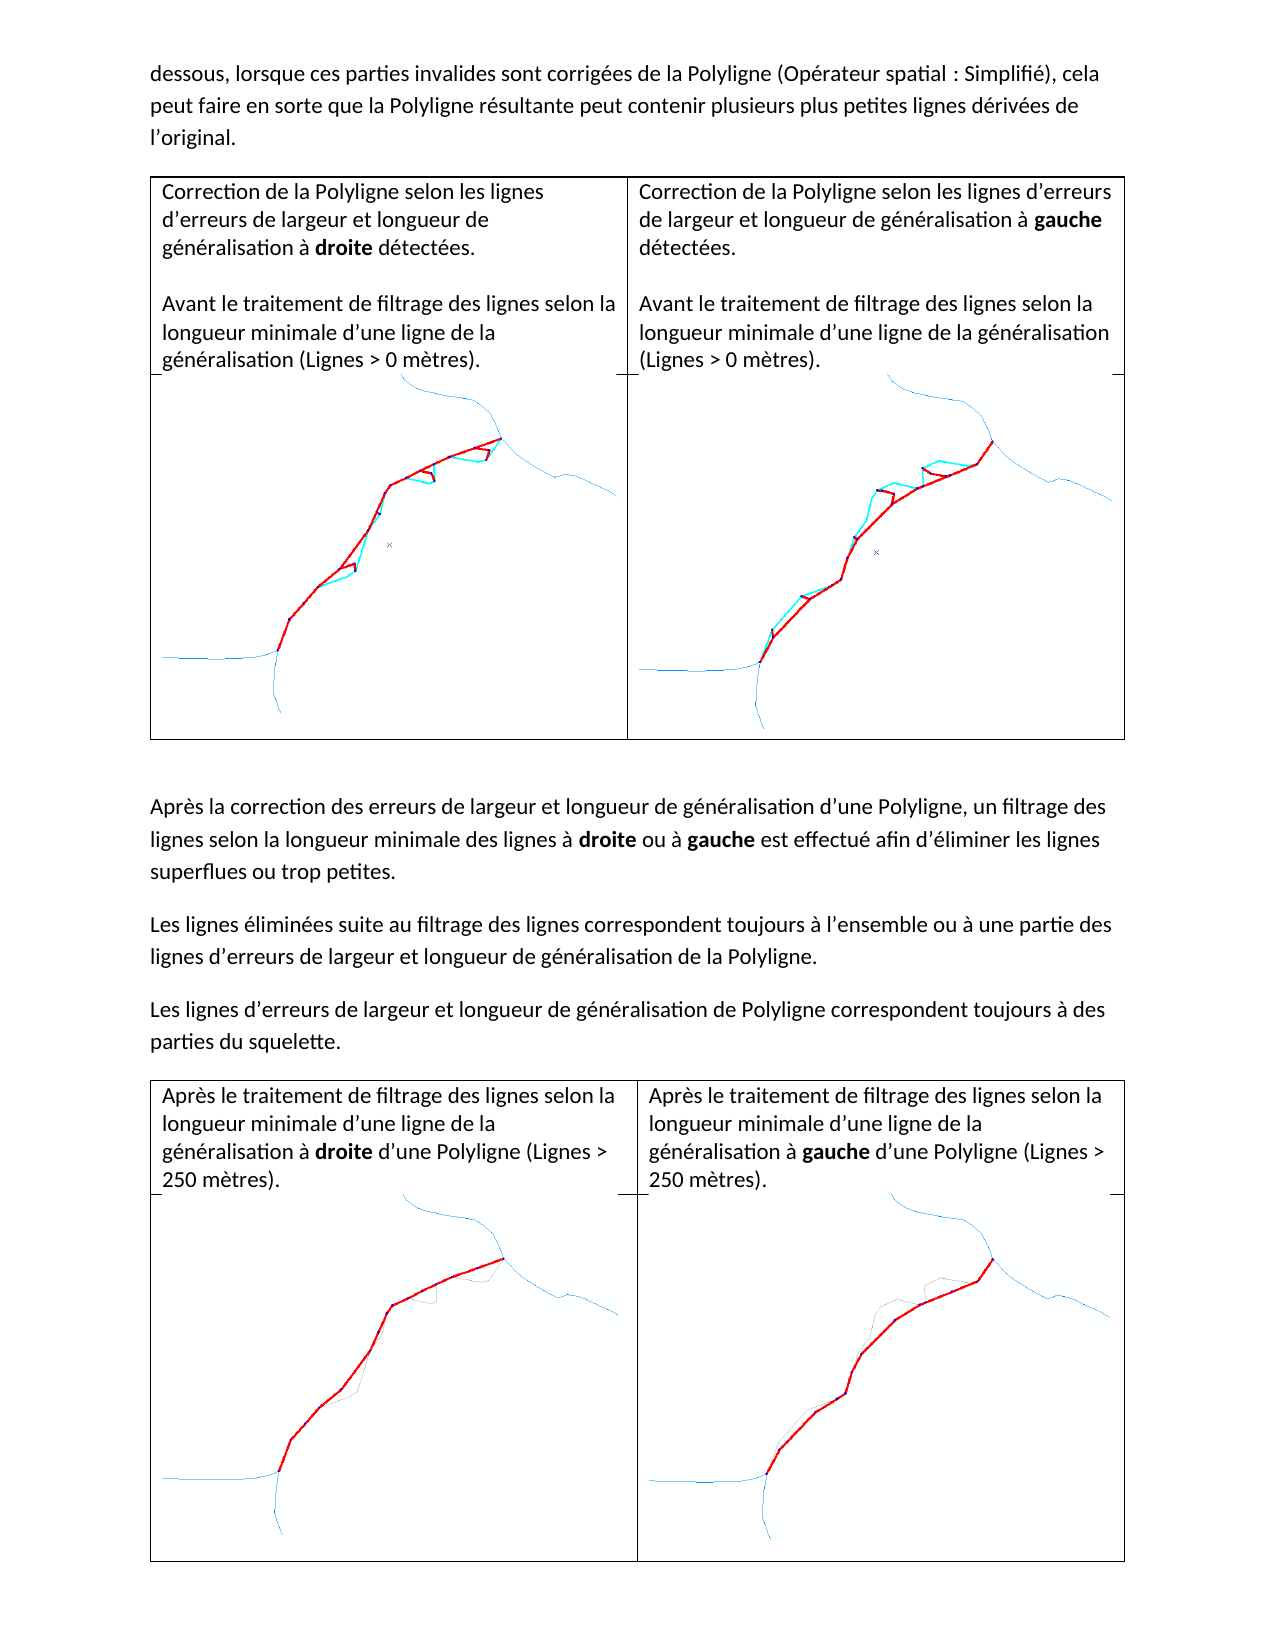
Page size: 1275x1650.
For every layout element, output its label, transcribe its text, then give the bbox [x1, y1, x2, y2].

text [150, 59, 1125, 151]
table_header Après le traitement de filtrage des lignes selon la longueur minimale d’une ligne de la généralisation à gauche d’une Polyligne (Lignes > 250 mètres). [638, 1081, 1124, 1193]
text Les lignes d’erreurs de largeur et longueur de généralisation de Polyligne correspondent toujours à des parties du squelette. [150, 995, 1125, 1055]
table_header Correction de la Polyligne selon les lignes d’erreurs de largeur et longueur de généralisation à droite détectées. Avant le traitement de filtrage des lignes selon la longueur minimale d’une ligne de la généralisation (Lignes > 0 mètres). [151, 178, 627, 374]
picture [161, 374, 617, 713]
picture [161, 1194, 618, 1535]
text Les lignes éliminées suite au filtrage des lignes correspondent toujours à l’ensemble ou à une partie des lignes d’erreurs de largeur et longueur de généralisation de la Polyligne. [150, 910, 1125, 970]
picture [648, 1194, 1110, 1540]
text Après la correction des erreurs de largeur et longueur de généralisation d’une Polyligne, un filtrage des lignes selon la longueur minimale des lignes à droite ou à gauche est effectué afin d’éliminer les lignes superflues ou trop petites. [150, 792, 1125, 885]
table_header Correction de la Polyligne selon les lignes d’erreurs de largeur et longueur de généralisation à gauche détectées. Avant le traitement de filtrage des lignes selon la longueur minimale d’une ligne de la généralisation (Lignes > 0 mètres). [628, 178, 1124, 374]
table_cell [638, 1195, 1124, 1561]
table_cell [151, 1195, 637, 1561]
table_header Après le traitement de filtrage des lignes selon la longueur minimale d’une ligne de la généralisation à droite d’une Polyligne (Lignes > 250 mètres). [151, 1081, 637, 1193]
picture [638, 374, 1113, 729]
table_cell [628, 375, 1124, 738]
table_cell [151, 375, 627, 738]
